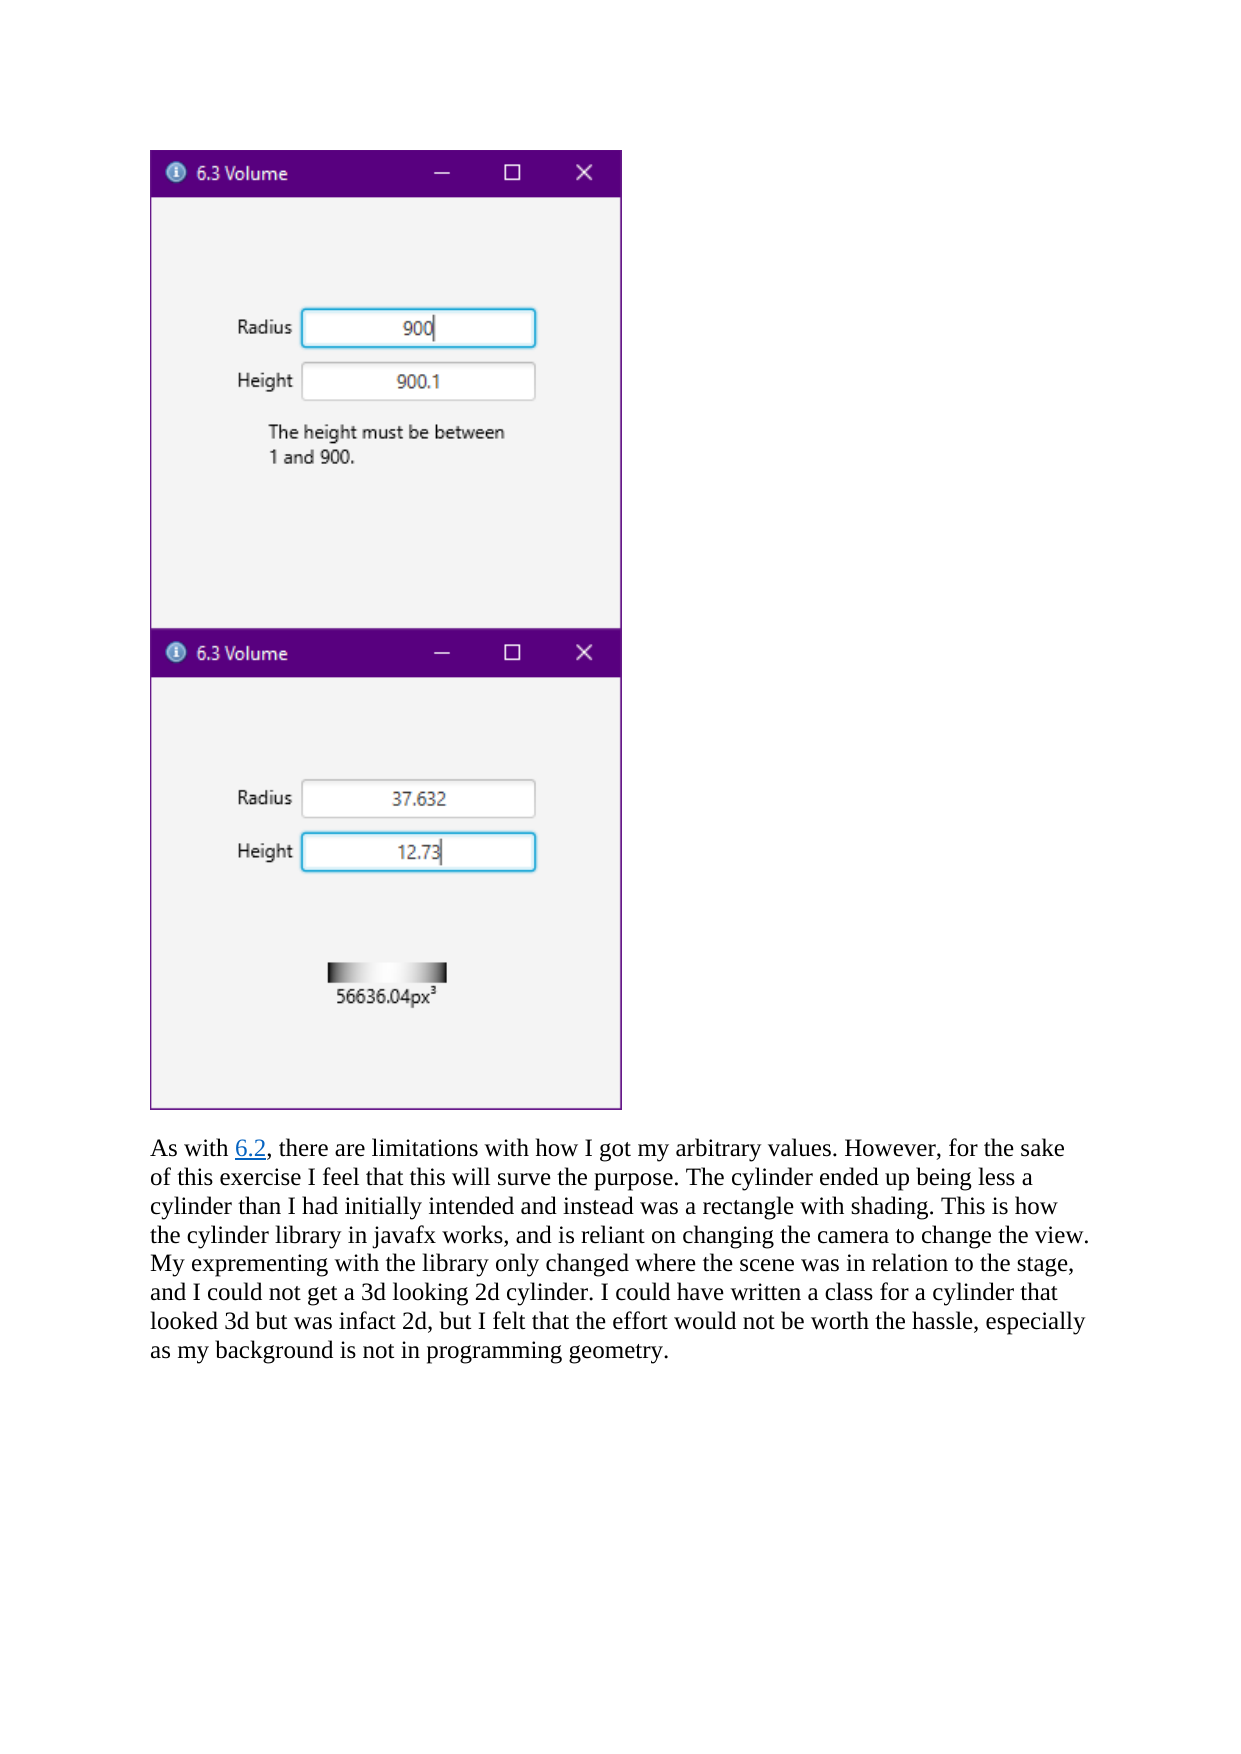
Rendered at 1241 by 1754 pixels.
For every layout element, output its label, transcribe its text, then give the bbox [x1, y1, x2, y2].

picture [150, 150, 622, 1110]
text As with 6.2, there are limitations with how I got my arbitrary values. However, for the sake of this exercise I feel that this will surve the purpose. The cylinder ended up being less a cylinder than I had initially intended and instead was a rectangle with shading. This is how the cylinder library in javafx works, and is reliant on changing the camera to change the view. My exprementing with the library only changed where the scene was in relation to the stage, and I could not get a 3d looking 2d cylinder. I could have written a class for a cylinder that looked 3d but was infact 2d, but I felt that the effort would not be worth the hassle, especially as my background is not in programming geometry. [150, 1133, 1090, 1363]
